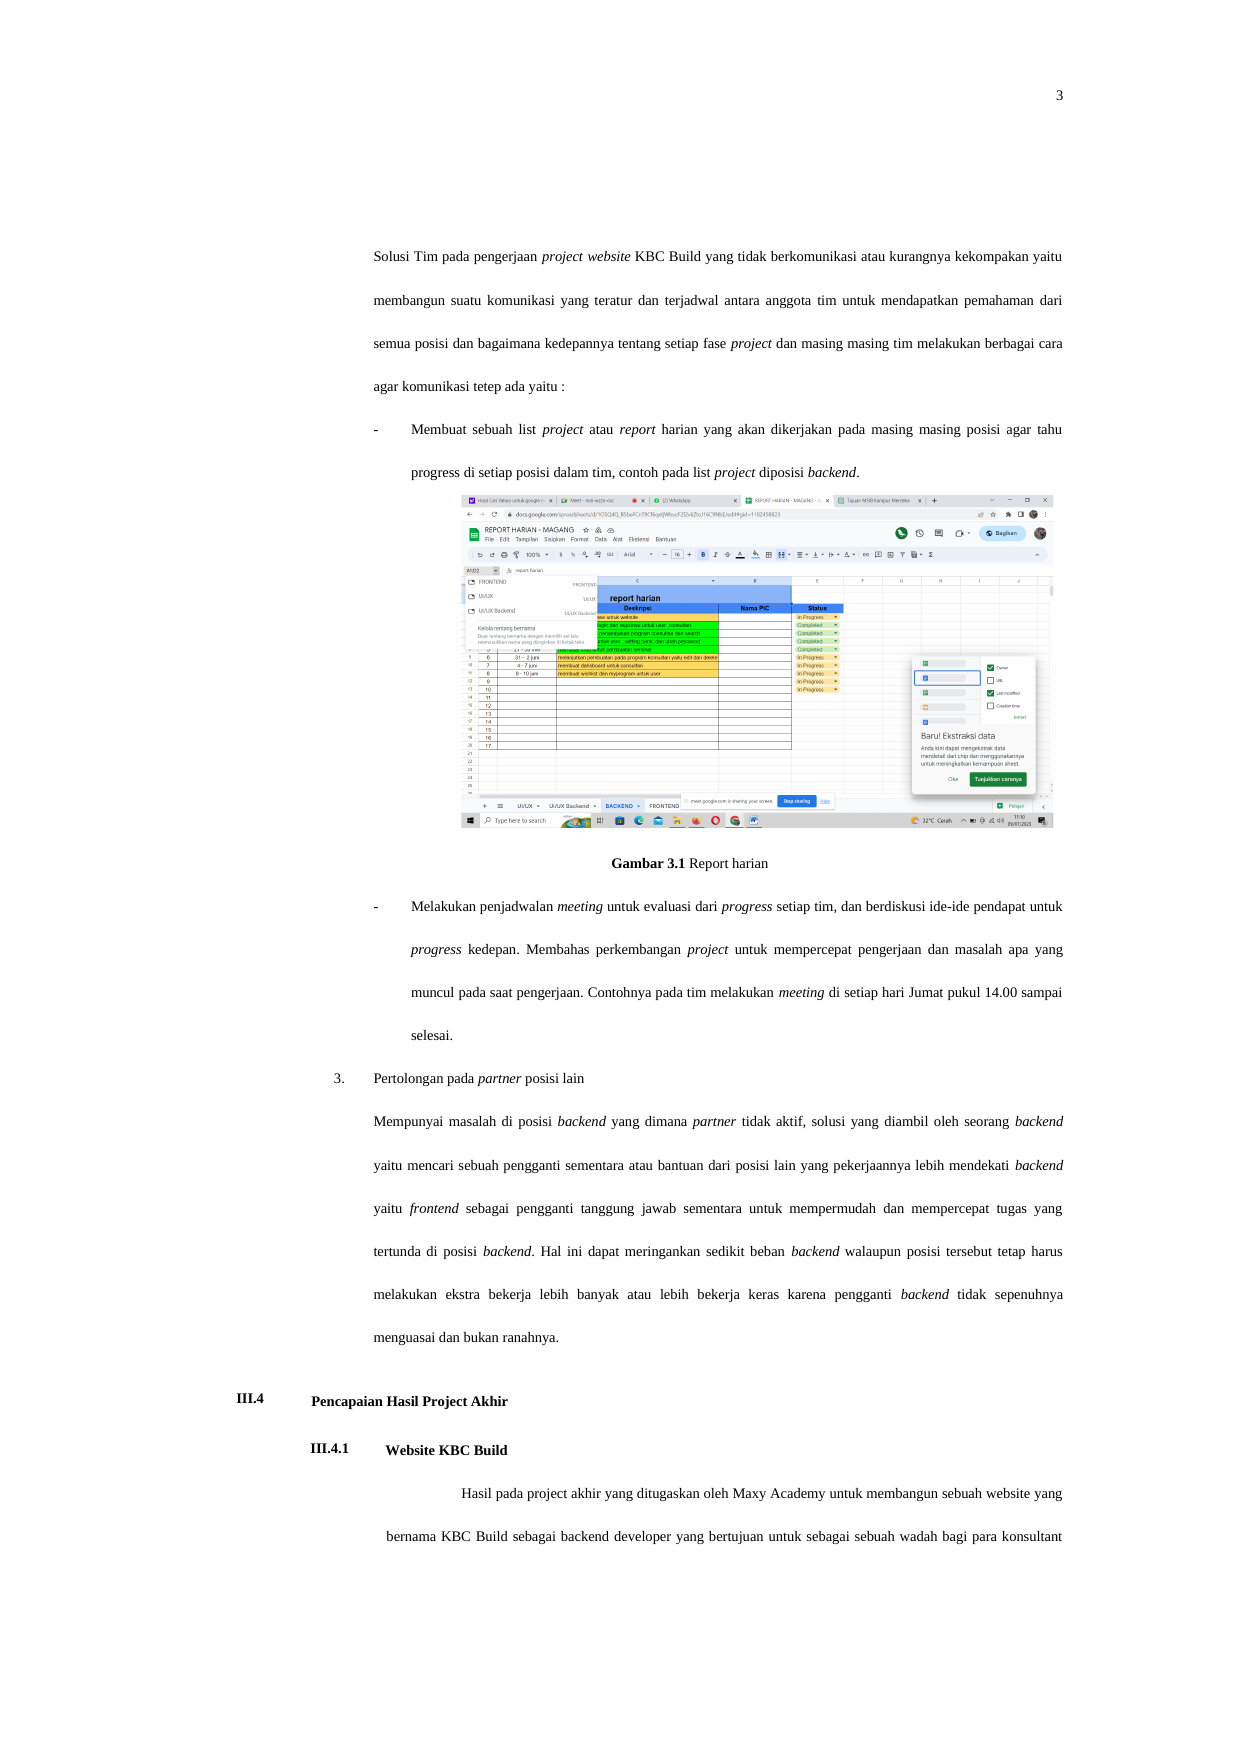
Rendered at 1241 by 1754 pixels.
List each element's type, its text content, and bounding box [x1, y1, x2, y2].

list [386, 1473, 1063, 1545]
list Solusi Tim pada pengerjaan project website KBC Build yang tidak berkomunikasi atau kurangnya kekompakan yaitu membangun suatu komunikasi yang teratur dan terjadwal antara anggota tim untuk mendapatkan pemahaman dari semua posisi dan bagaimana kedepannya tentang setiap fase project dan masing masing tim melakukan berbagai cara agar komunikasi tetep ada yaitu : [373, 236, 1063, 394]
list Membuat sebuah list project atau report harian yang akan dikerjakan pada masing masing posisi agar tahu progress di setiap posisi dalam tim, contoh pada list project diposisi backend. [373, 409, 1063, 481]
list Gambar 3.1 Report harian [411, 842, 1063, 871]
list Melakukan penjadwalan meeting untuk evaluasi dari progress setiap tim, dan berdiskusi ide-ide pendapat untuk progress kedepan. Membahas perkembangan project untuk mempercepat pengerjaan dan masalah apa yang muncul pada saat pengerjaan. Contohnya pada tim melakukan meeting di setiap hari Jumat pukul 14.00 sampai selesai. [373, 886, 1063, 1044]
list Mempunyai masalah di posisi backend yang dimana partner tidak aktif, solusi yang diambil oleh seorang backend yaitu mencari sebuah pengganti sementara atau bantuan dari posisi lain yang pekerjaannya lebih mendekati backend yaitu frontend sebagai pengganti tanggung jawab sementara untuk mempermudah dan mempercepat tugas yang tertunda di posisi backend. Hal ini dapat meringankan sedikit beban backend walaupun posisi tersebut tetap harus melakukan ekstra bekerja lebih banyak atau lebih bekerja keras karena pengganti backend tidak sepenuhnya menguasai dan bukan ranahnya. [373, 1101, 1063, 1346]
picture [461, 495, 1054, 828]
list Website KBC Build [310, 1430, 1063, 1459]
list Pertolongan pada partner posisi lain [334, 1058, 1063, 1087]
subtitle Pencapaian Hasil Project Akhir [236, 1381, 1063, 1409]
